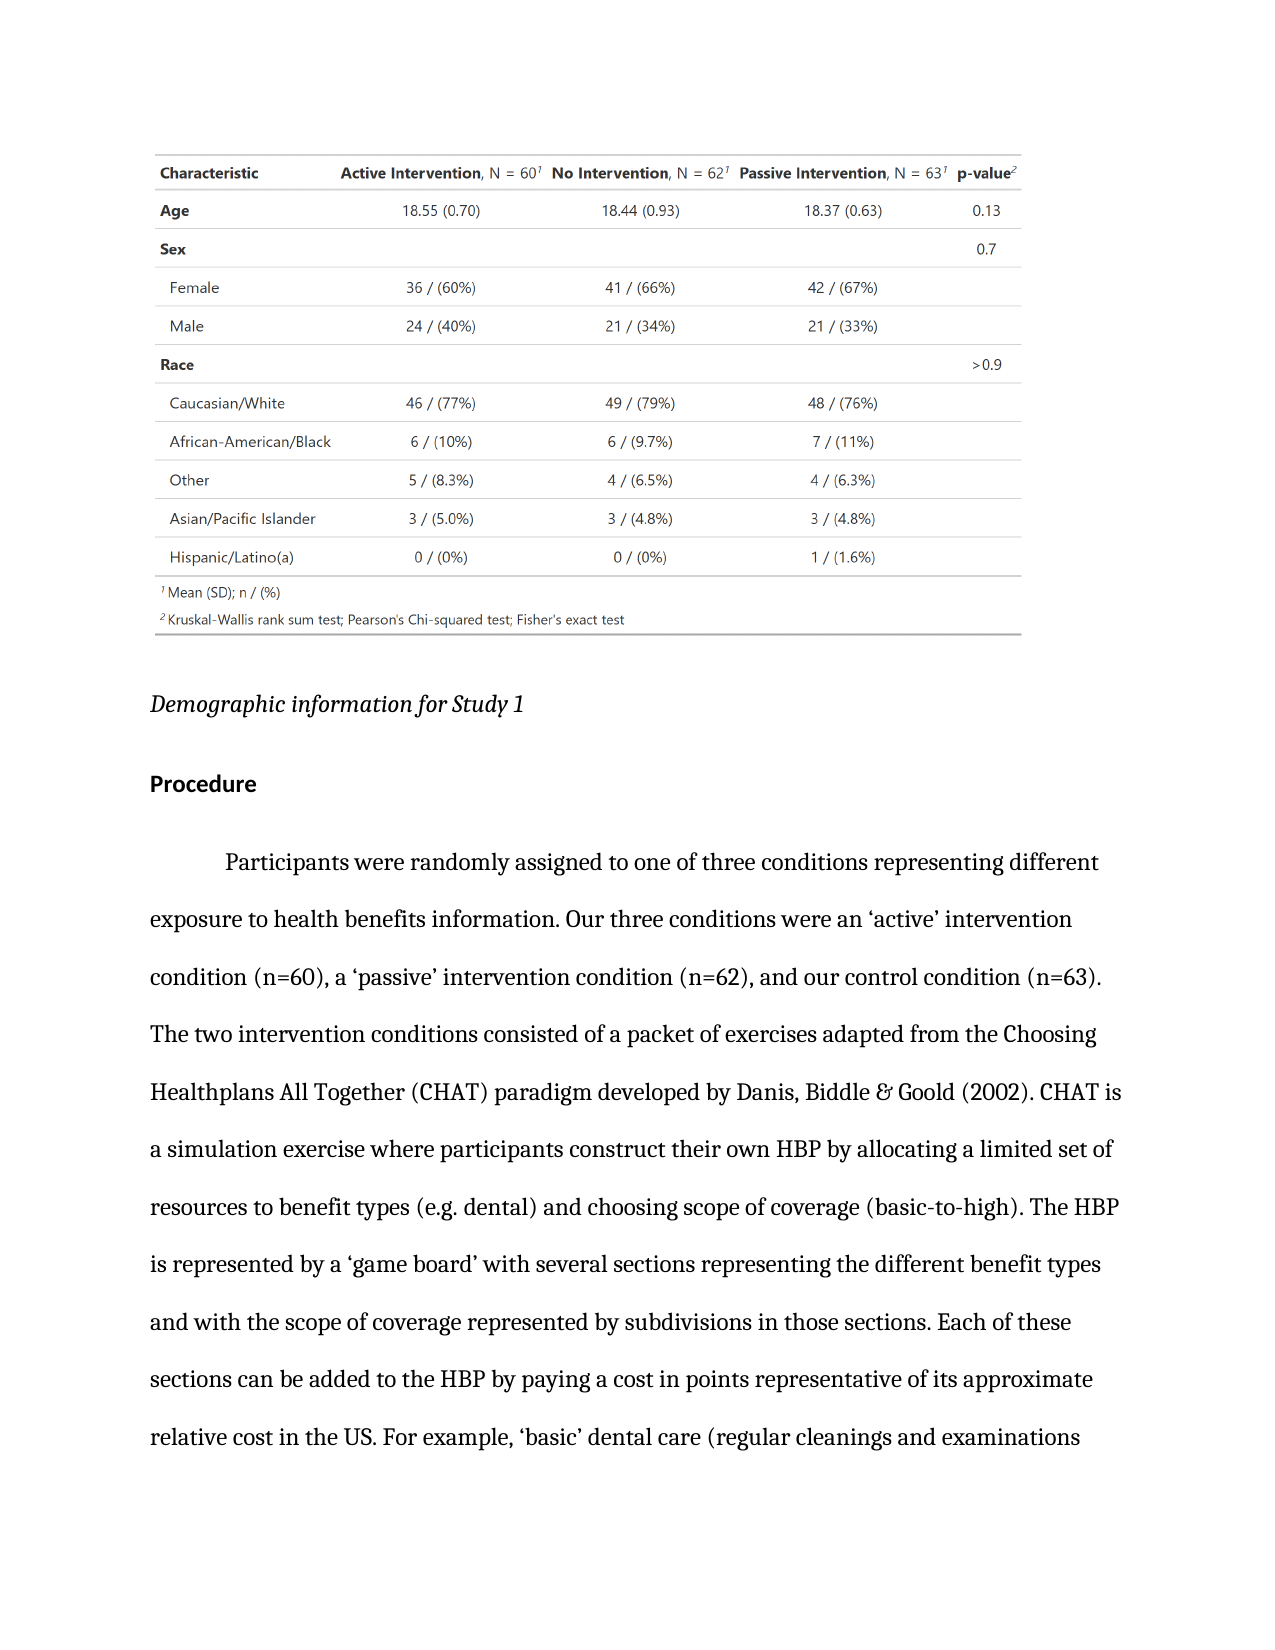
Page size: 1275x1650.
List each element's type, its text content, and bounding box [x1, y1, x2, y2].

subtitle Procedure [150, 768, 1125, 798]
text Demographic information for Study 1 [150, 689, 1125, 718]
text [150, 848, 1125, 1451]
picture [150, 150, 1025, 640]
